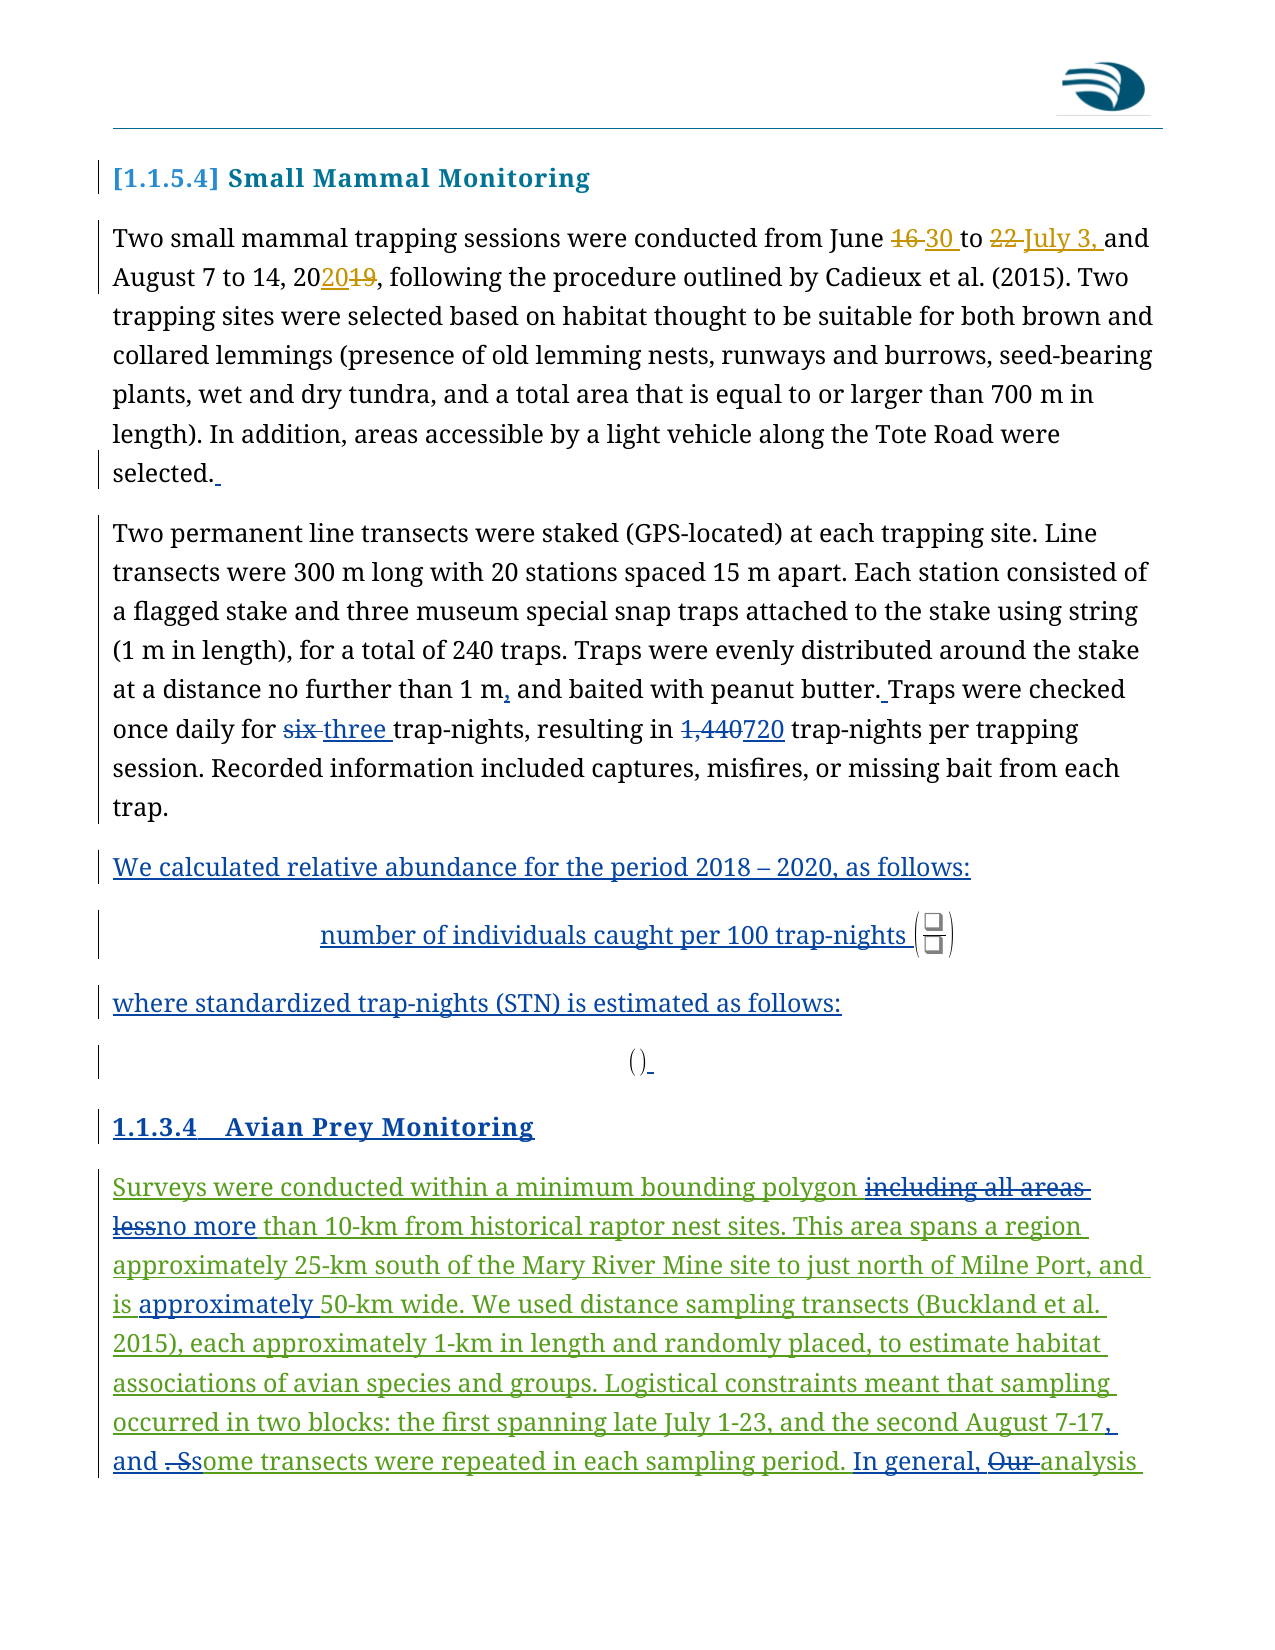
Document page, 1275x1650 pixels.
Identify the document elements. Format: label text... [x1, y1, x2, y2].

text Two permanent line transects were staked (GPS-located) at each trapping site. Line transects were 300 m long with 20 stations spaced 15 m apart. Each station consisted of a flagged stake and three museum special snap traps attached to the stake using string (1 m in length), for a total of 240 traps. Traps were evenly distributed around the stake at a distance no further than 1 m and baited with peanut butter.Traps were checked once daily for trap-nights, resulting in trap-nights per trapping session. Recorded information included captures, misfires, or missing bait from each trap. [112, 515, 1162, 824]
picture [1056, 60, 1151, 116]
text Two small mammal trapping sessions were conducted from June to and August 7 to 14, 20, following the procedure outlined by Cadieux et al. (2015). Two trapping sites were selected based on habitat thought to be suitable for both brown and collared lemmings (presence of old lemming nests, runways and burrows, seed-bearing plants, wet and dry tundra, and a total area that is equal to or larger than 700 m in length). In addition, areas accessible by a light vehicle along the Tote Road were selected. [112, 220, 1162, 489]
subtitle Small Mammal Monitoring [112, 160, 1162, 194]
